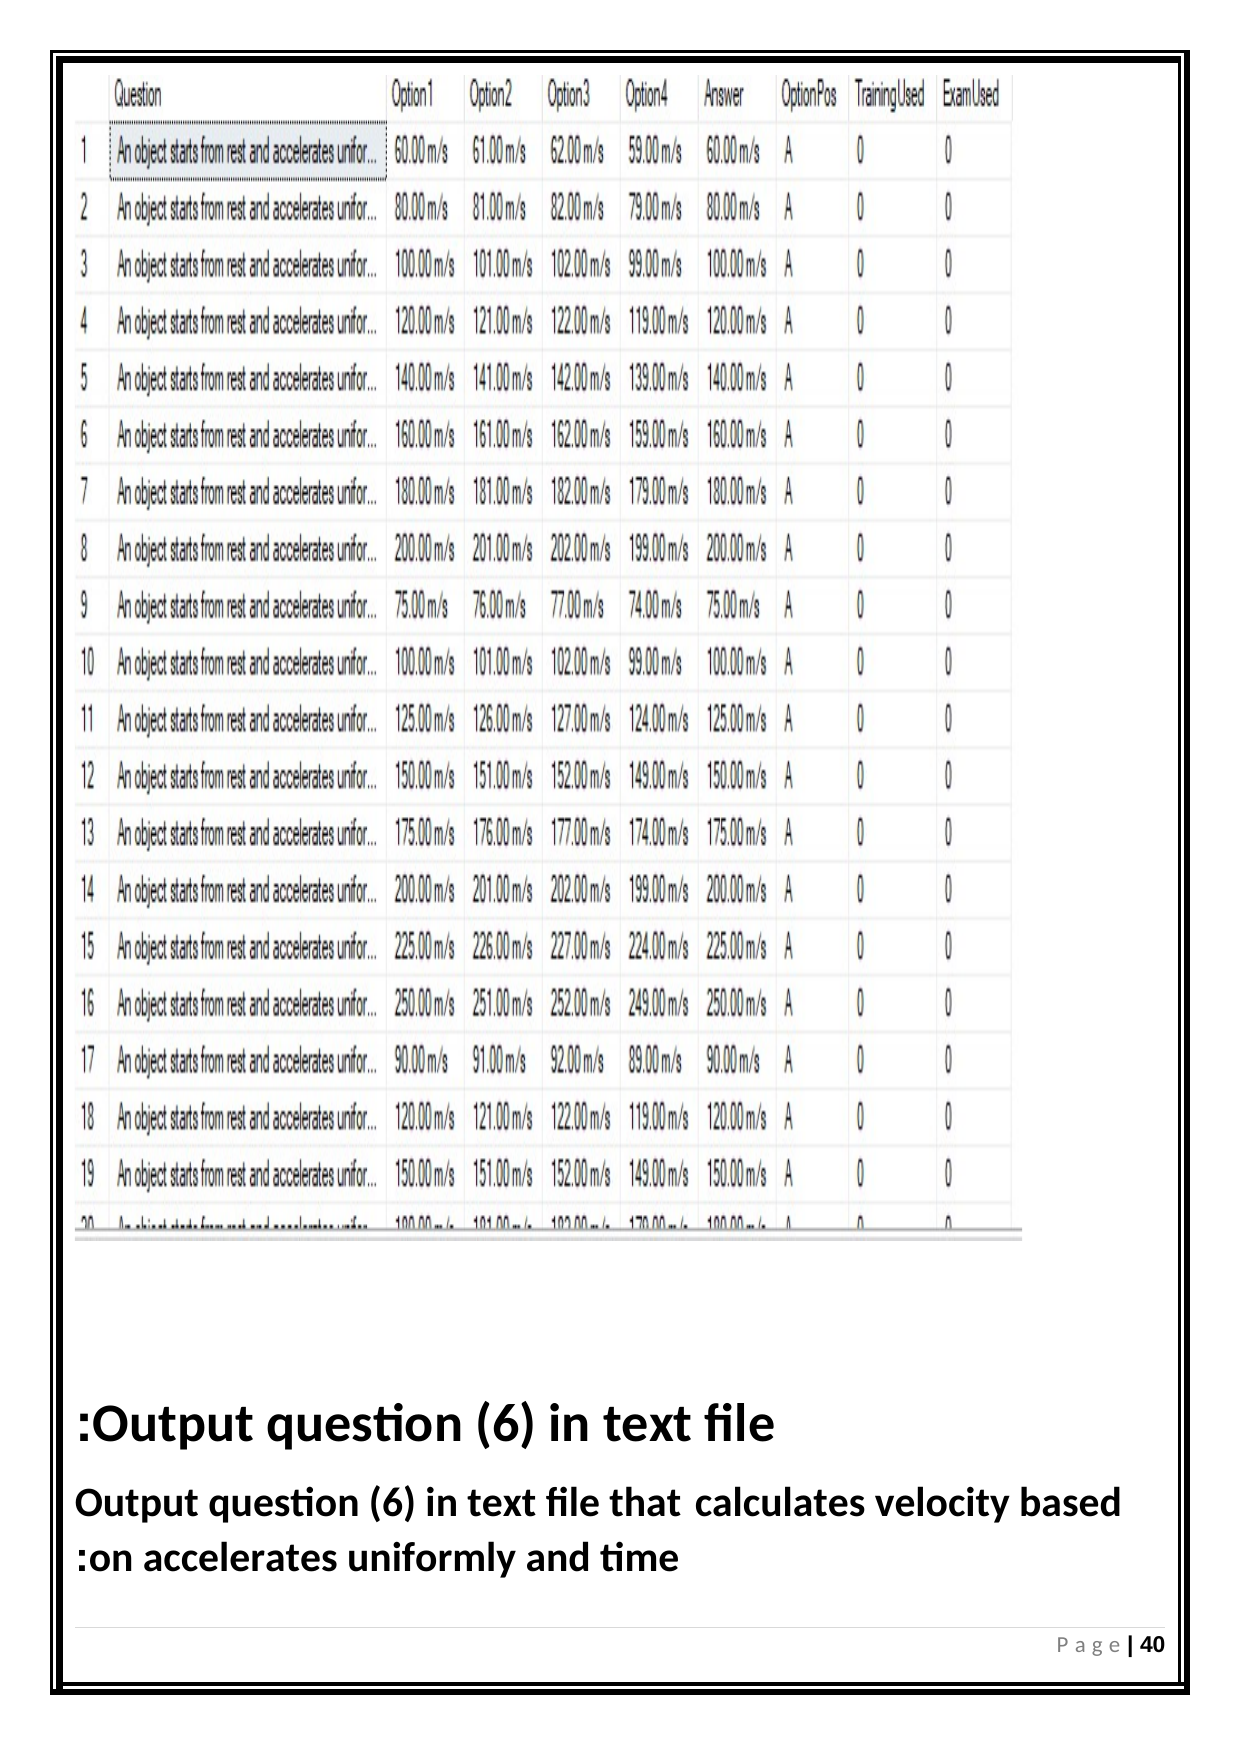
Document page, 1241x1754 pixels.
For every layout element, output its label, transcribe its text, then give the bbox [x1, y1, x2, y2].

picture [74, 75, 1023, 1241]
text Output question (6) in text file that calculates velocity based on accelerates uniformly and time: [75, 1476, 1165, 1582]
text Output question (6) in text file: [75, 1388, 1165, 1454]
